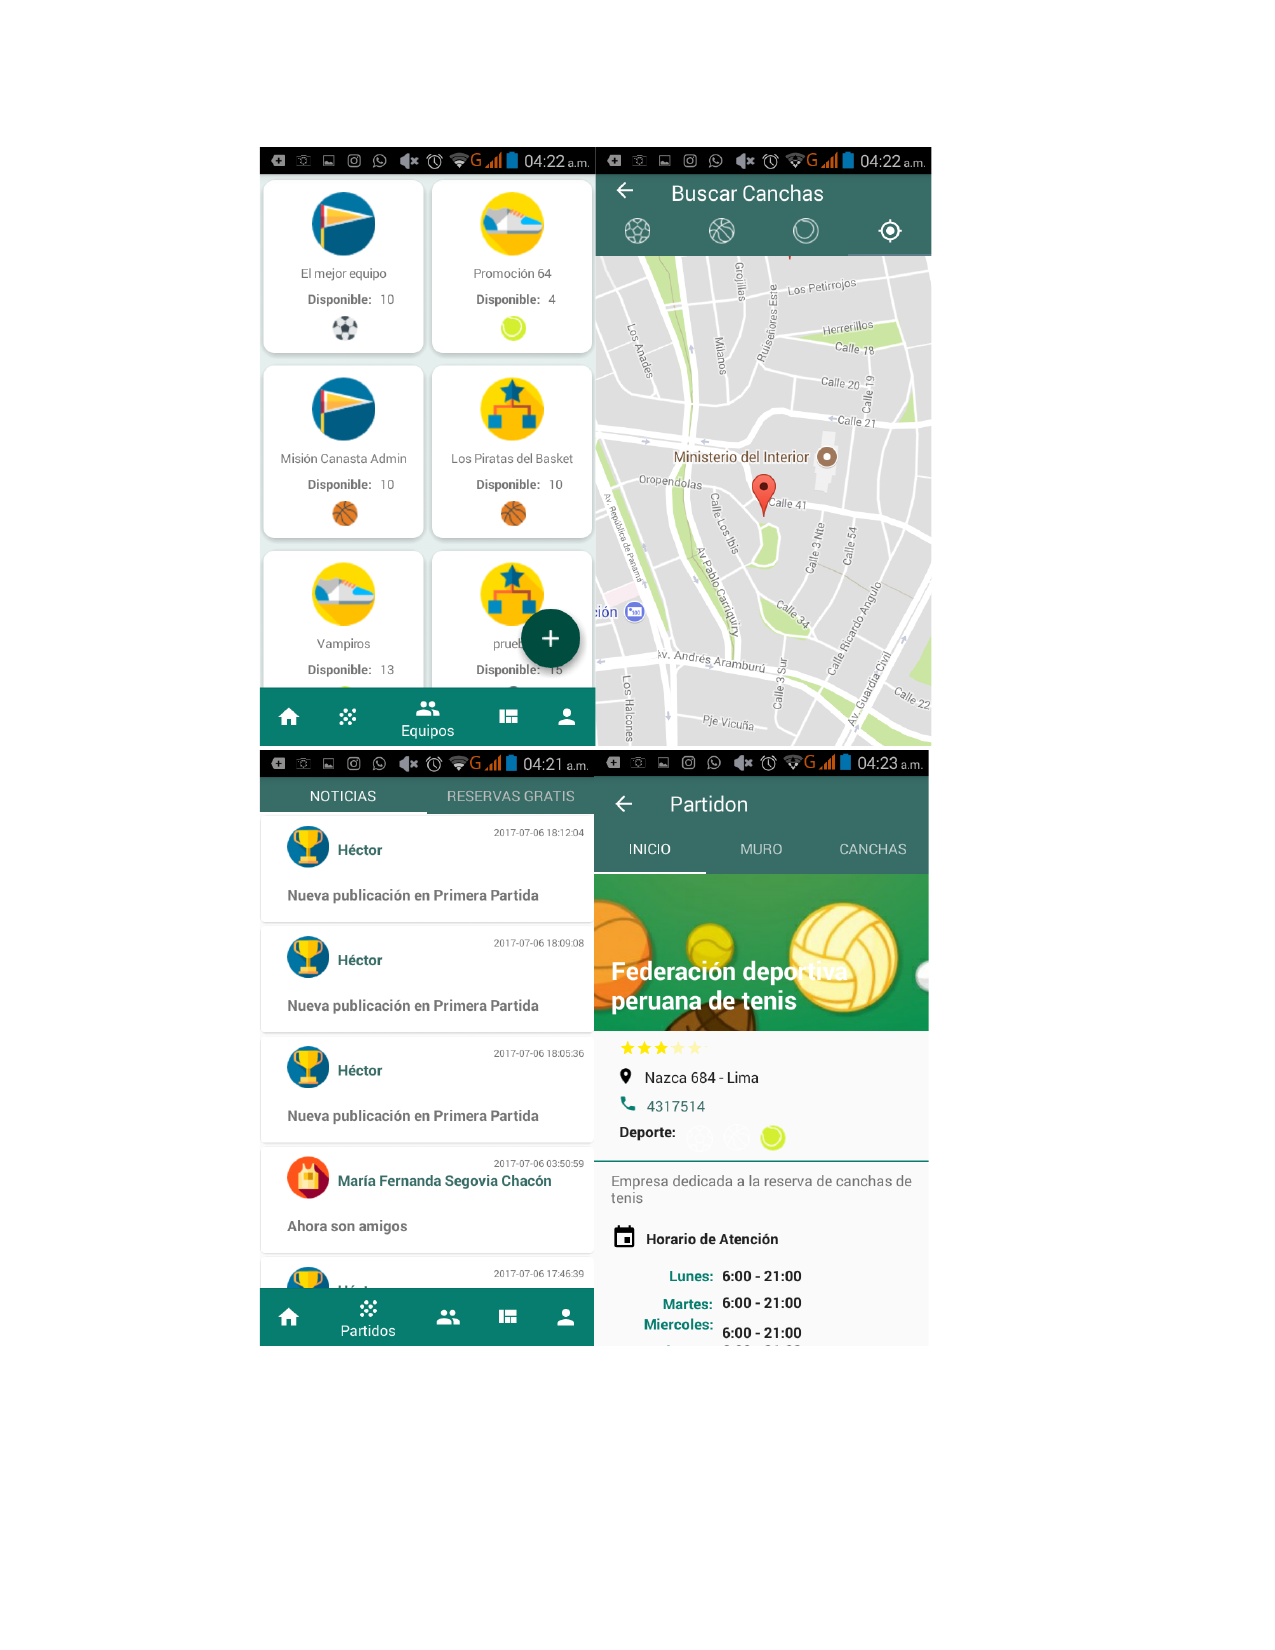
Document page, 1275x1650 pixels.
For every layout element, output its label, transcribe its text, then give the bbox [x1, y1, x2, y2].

picture [259, 750, 929, 1346]
picture [259, 147, 932, 746]
